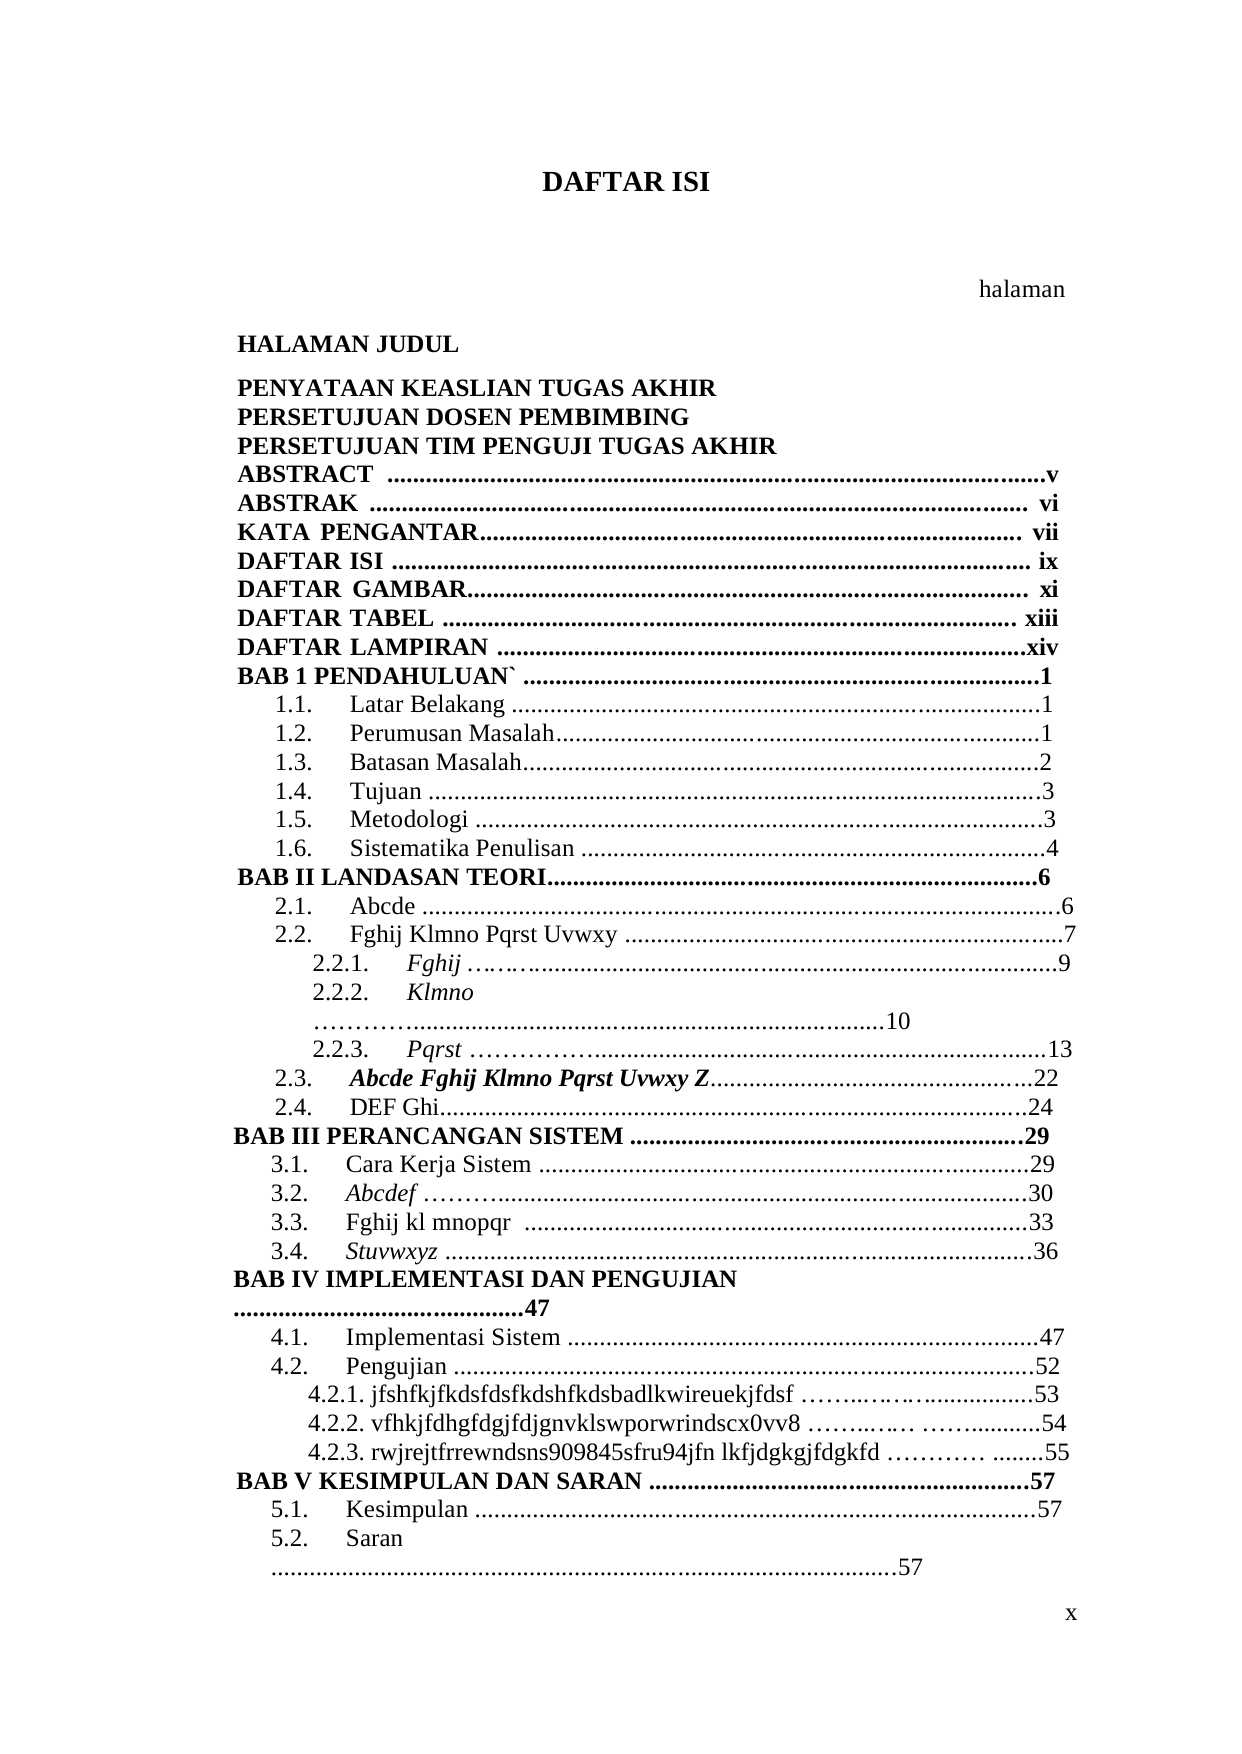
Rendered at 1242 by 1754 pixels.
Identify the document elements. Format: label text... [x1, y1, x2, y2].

text 2.2.2. Klmno ………….........................................................................10 [312, 977, 1077, 1034]
text 2.2.1. Fghij ……….................................................................................9 [312, 948, 1077, 977]
text DAFTAR ISI [175, 162, 1077, 197]
text BAB III PERANCANGAN SISTEM .............................................................29 [233, 1121, 1058, 1149]
text 4.2. Pengujian ..........................................................................................52 [271, 1351, 1091, 1379]
text 1.1. Latar Belakang ..................................................................................1 [274, 689, 1077, 718]
text 3.3. Fghij kl mnopqr ..............................................................................33 [271, 1207, 1058, 1236]
text 4.1. Implementasi Sistem .........................................................................47 [271, 1322, 1091, 1351]
text 2.2.3. Pqrst ……………......................................................................13 [312, 1034, 1077, 1063]
text 2.1. Abcde ...................................................................................................6 [274, 891, 1077, 919]
text 4.2.3. rwjrejtfrrewndsns909845sfru94jfn lkfjdgkgjfdgkfd ………… ........55 [308, 1437, 1077, 1466]
text 3.1. Cara Kerja Sistem ............................................................................29 [271, 1149, 1058, 1178]
text 3.2. Abcdef ………..................................................................................30 [271, 1178, 1058, 1207]
text HALAMAN JUDUL [237, 329, 1077, 358]
text 4.2.1. jfshfkjfkdsfdsfkdshfkdsbadlkwireuekjfdsf ……..………................53 [308, 1379, 1076, 1408]
text 2.3. Abcde Fghij Klmno Pqrst Uvwxy Z..................................................22 [274, 1063, 1077, 1092]
text 1.5. Metodologi ........................................................................................3 [274, 804, 1077, 833]
text 2.4. DEF Ghi...........................................................................................24 [274, 1092, 1077, 1121]
text 1.2. Perumusan Masalah...........................................................................1 [274, 718, 1077, 747]
text 1.6. Sistematika Penulisan ........................................................................4 [274, 833, 1077, 862]
text 4.2.2. vfhkjfdhgfdgjfdjgnvklswporwrindscx0vv8 ……..…… ……...........54 [308, 1408, 1091, 1437]
text 5.1. Kesimpulan .......................................................................................57 [271, 1494, 1076, 1523]
text BAB IV IMPLEMENTASI DAN PENGUJIAN .............................................47 [233, 1264, 1058, 1322]
text halaman [175, 274, 1065, 303]
text ABSTRACT ......................................................................................................v ABSTRAK ...................................................................................................... vi KATA PENGANTAR.................................................................................... vii DAFTAR ISI ................................................................................................... ix DAFTAR GAMBAR....................................................................................... xi DAFTAR TABEL ......................................................................................... xiii DAFTAR LAMPIRAN ..................................................................................xiv BAB 1 PENDAHULUAN` ................................................................................1 [237, 459, 1058, 689]
text 1.3. Batasan Masalah................................................................................2 [274, 747, 1077, 776]
text PENYATAAN KEASLIAN TUGAS AKHIR PERSETUJUAN DOSEN PEMBIMBING PERSETUJUAN TIM PENGUJI TUGAS AKHIR [237, 373, 779, 459]
text 3.4. Stuvwxyz ...........................................................................................36 [271, 1236, 1058, 1264]
text 2.2. Fghij Klmno Pqrst Uvwxy ....................................................................7 [274, 919, 1077, 948]
text BAB V KESIMPULAN DAN SARAN ...........................................................57 [233, 1466, 1058, 1494]
text BAB II LANDASAN TEORI............................................................................6 [237, 862, 1077, 891]
text 1.4. Tujuan ...............................................................................................3 [274, 776, 1077, 804]
text 5.2. Saran .................................................................................................57 [271, 1523, 1058, 1581]
